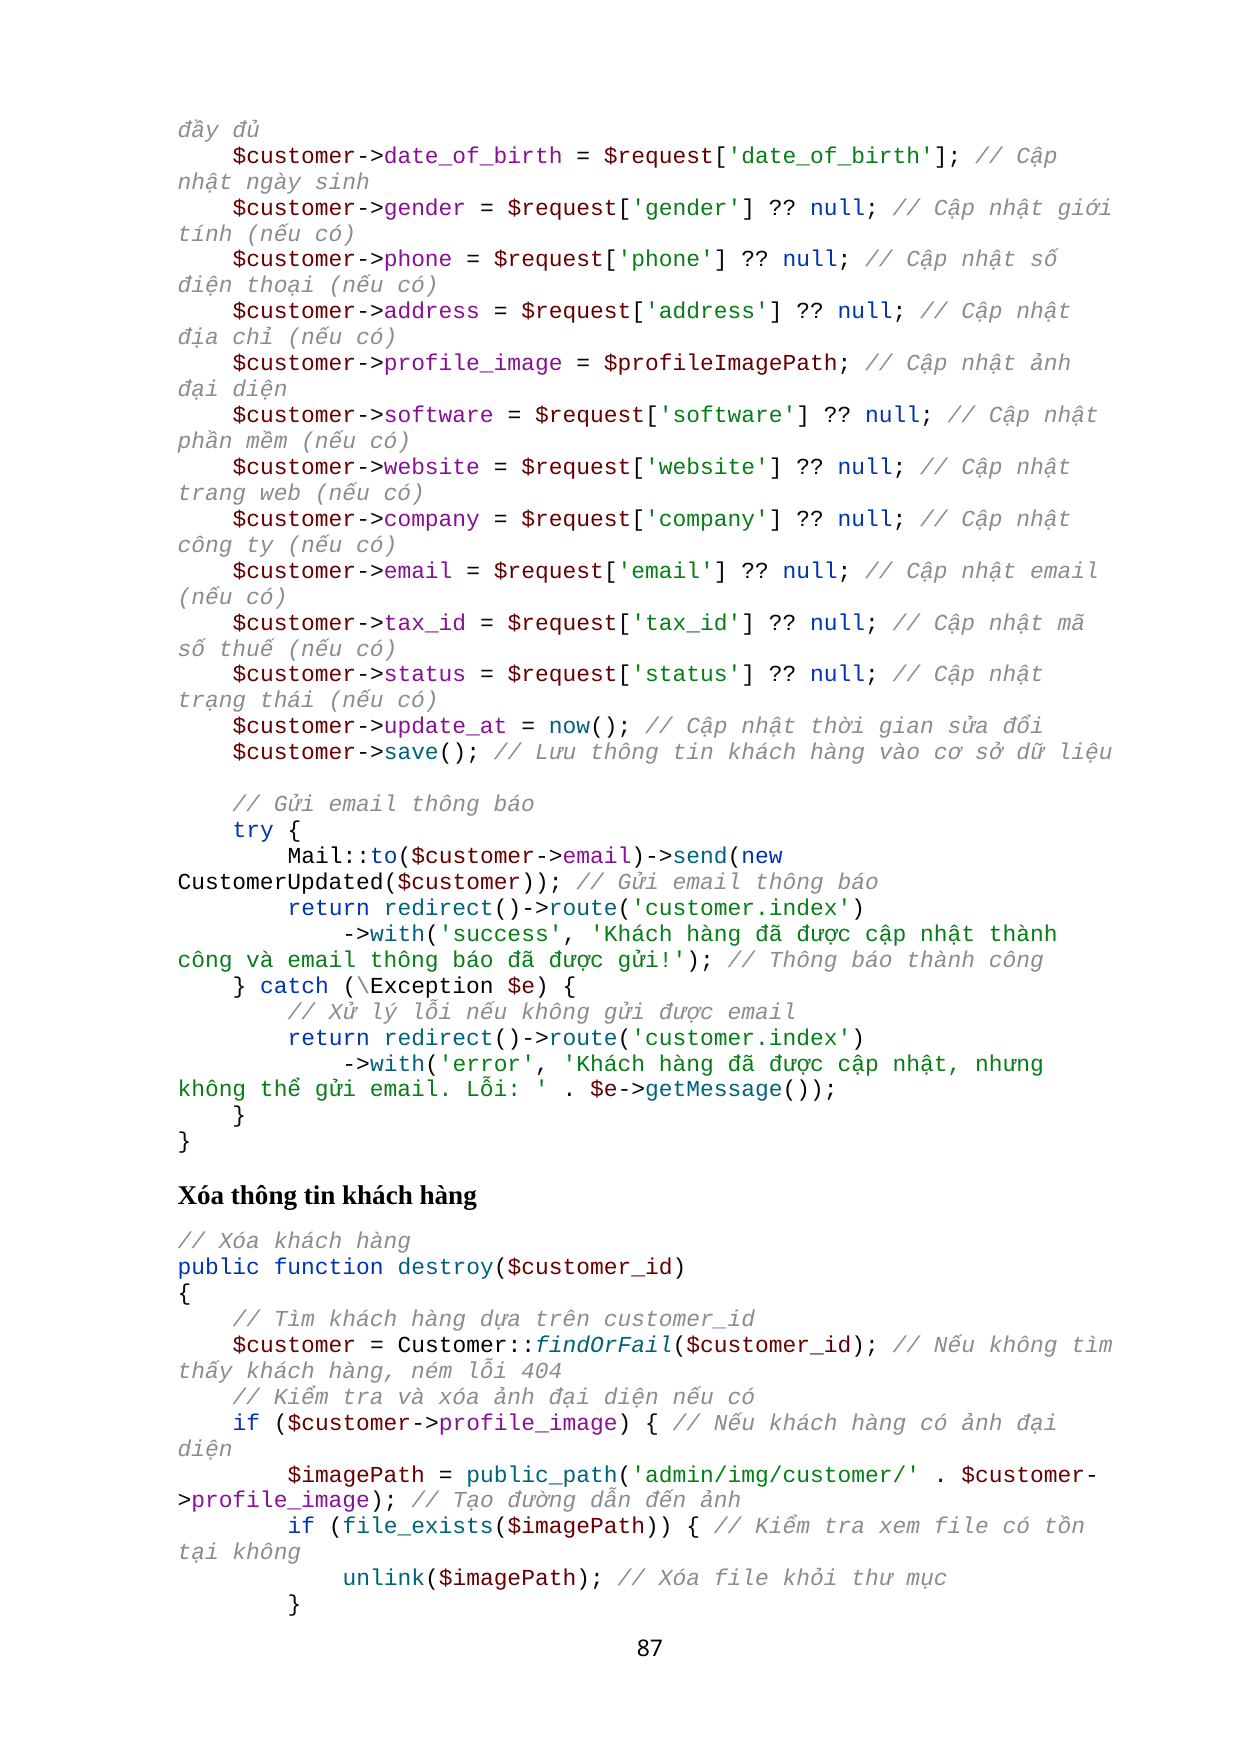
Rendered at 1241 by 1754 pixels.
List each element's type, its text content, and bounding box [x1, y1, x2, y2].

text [177, 118, 1122, 1156]
text Xóa thông tin khách hàng [177, 1179, 1122, 1210]
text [177, 1229, 1122, 1618]
